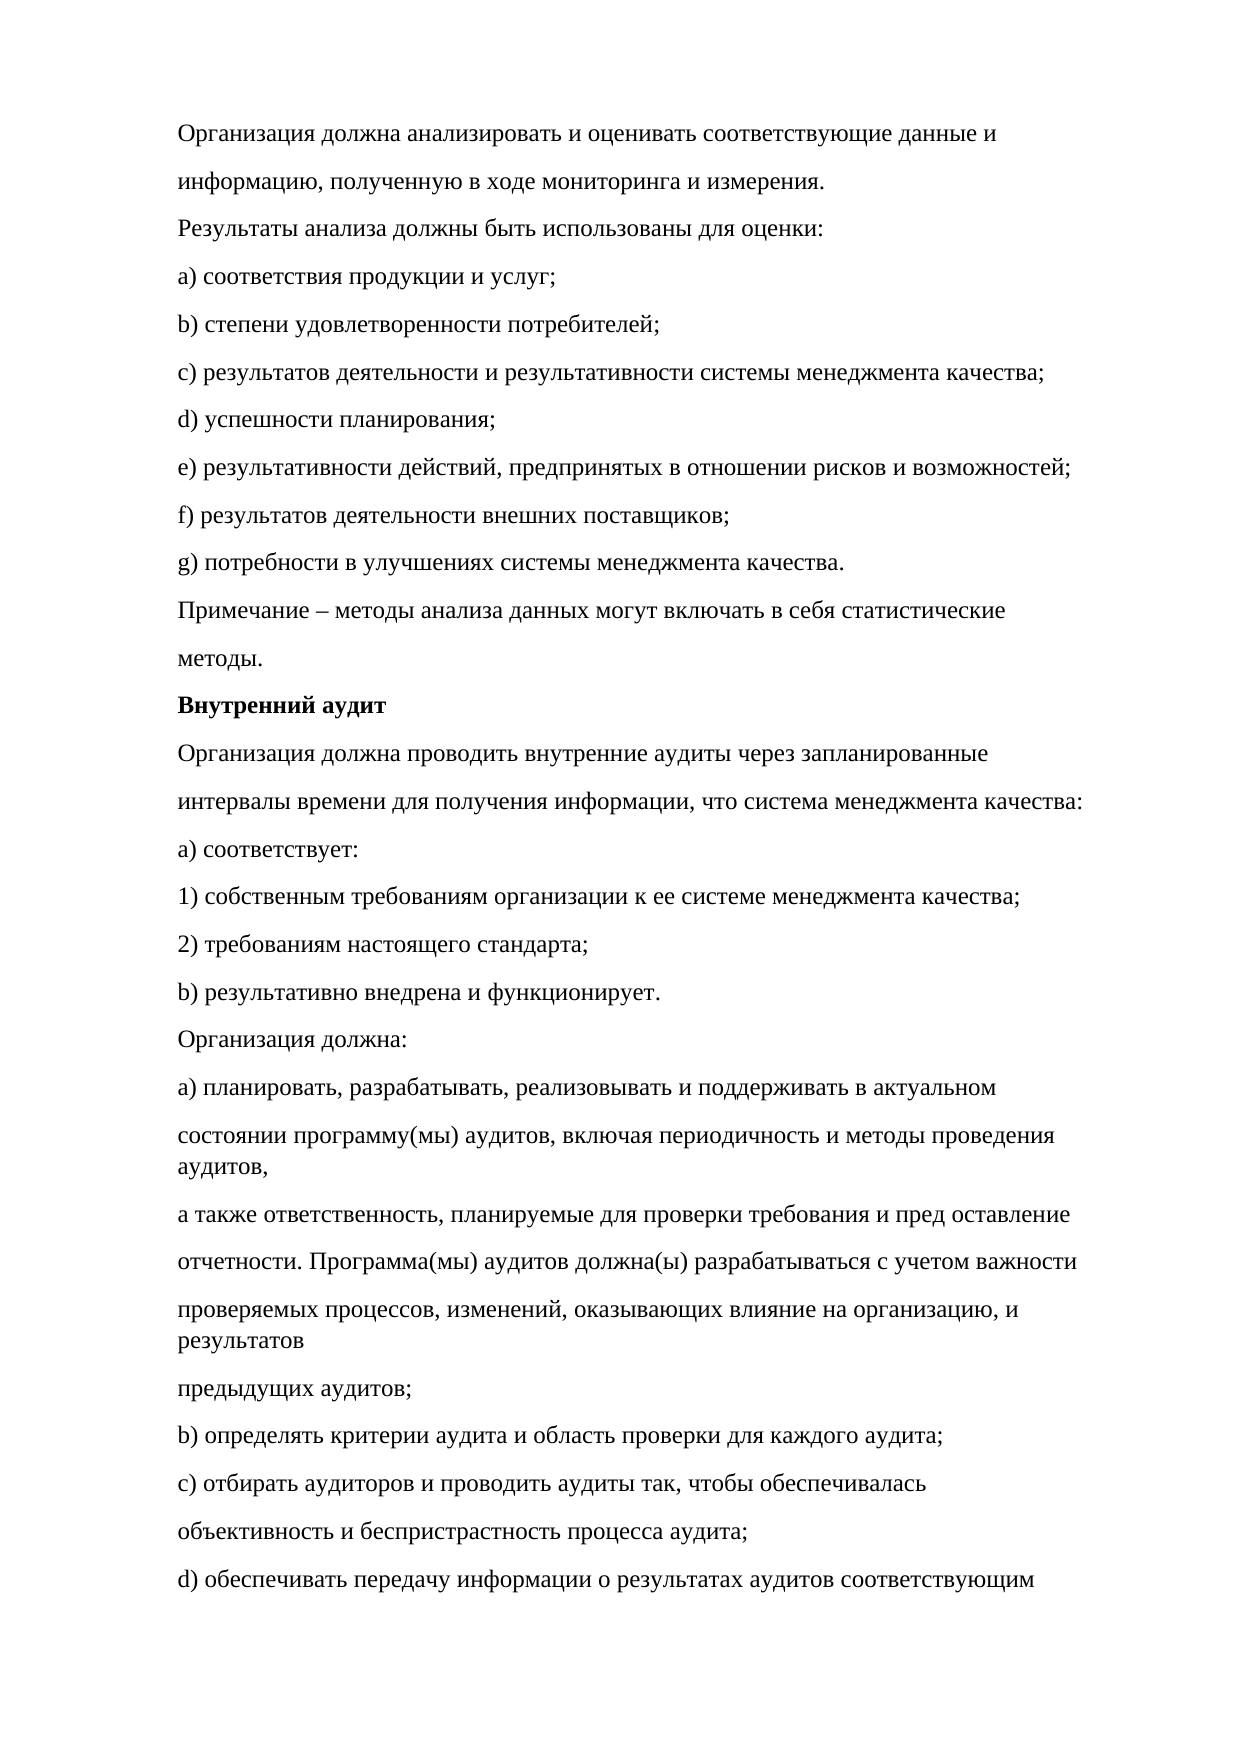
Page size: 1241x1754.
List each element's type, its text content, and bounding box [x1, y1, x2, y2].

text d) успешности планирования; [177, 404, 1152, 433]
text a) планировать, разрабатывать, реализовывать и поддерживать в актуальном [177, 1072, 1152, 1101]
text состоянии программу(мы) аудитов, включая периодичность и методы проведения аудитов, [177, 1120, 1152, 1180]
text 1) собственным требованиям организации к ее системе менеджмента качества; [177, 881, 1152, 910]
text а также ответственность, планируемые для проверки требования и пред оставление [177, 1199, 1152, 1227]
text c) отбирать аудиторов и проводить аудиты так, чтобы обеспечивалась [177, 1468, 1152, 1497]
text b) степени удовлетворенности потребителей; [177, 309, 1152, 338]
text b) результативно внедрена и функционирует. [177, 977, 1152, 1006]
text Результаты анализа должны быть использованы для оценки: [177, 213, 1152, 242]
text e) результативности действий, предпринятых в отношении рисков и возможностей; [177, 452, 1152, 481]
text c) результатов деятельности и результативности системы менеджмента качества; [177, 357, 1152, 385]
text отчетности. Программа(мы) аудитов должна(ы) разрабатываться с учетом важности [177, 1246, 1152, 1275]
text Примечание – методы анализа данных могут включать в себя статистические [177, 595, 1152, 624]
text проверяемых процессов, изменений, оказывающих влияние на организацию, и результатов [177, 1294, 1152, 1354]
text Организация должна анализировать и оценивать соответствующие данные и [177, 118, 1152, 147]
text информацию, полученную в ходе мониторинга и измерения. [177, 166, 1152, 194]
text b) определять критерии аудита и область проверки для каждого аудита; [177, 1421, 1152, 1449]
text объективность и беспристрастность процесса аудита; [177, 1516, 1152, 1545]
text методы. [177, 643, 1152, 672]
text f) результатов деятельности внешних поставщиков; [177, 500, 1152, 528]
text предыдущих аудитов; [177, 1373, 1152, 1402]
text a) соответствия продукции и услуг; [177, 261, 1152, 290]
text Организация должна: [177, 1024, 1152, 1053]
text интервалы времени для получения информации, что система менеджмента качества: [177, 786, 1152, 815]
text а) соответствует: [177, 834, 1152, 862]
text Организация должна проводить внутренние аудиты через запланированные [177, 738, 1152, 767]
text d) обеспечивать передачу информации о результатах аудитов соответствующим [177, 1564, 1152, 1592]
text Внутренний аудит [177, 691, 1152, 719]
text 2) требованиям настоящего стандарта; [177, 929, 1152, 958]
text g) потребности в улучшениях системы менеджмента качества. [177, 547, 1152, 576]
